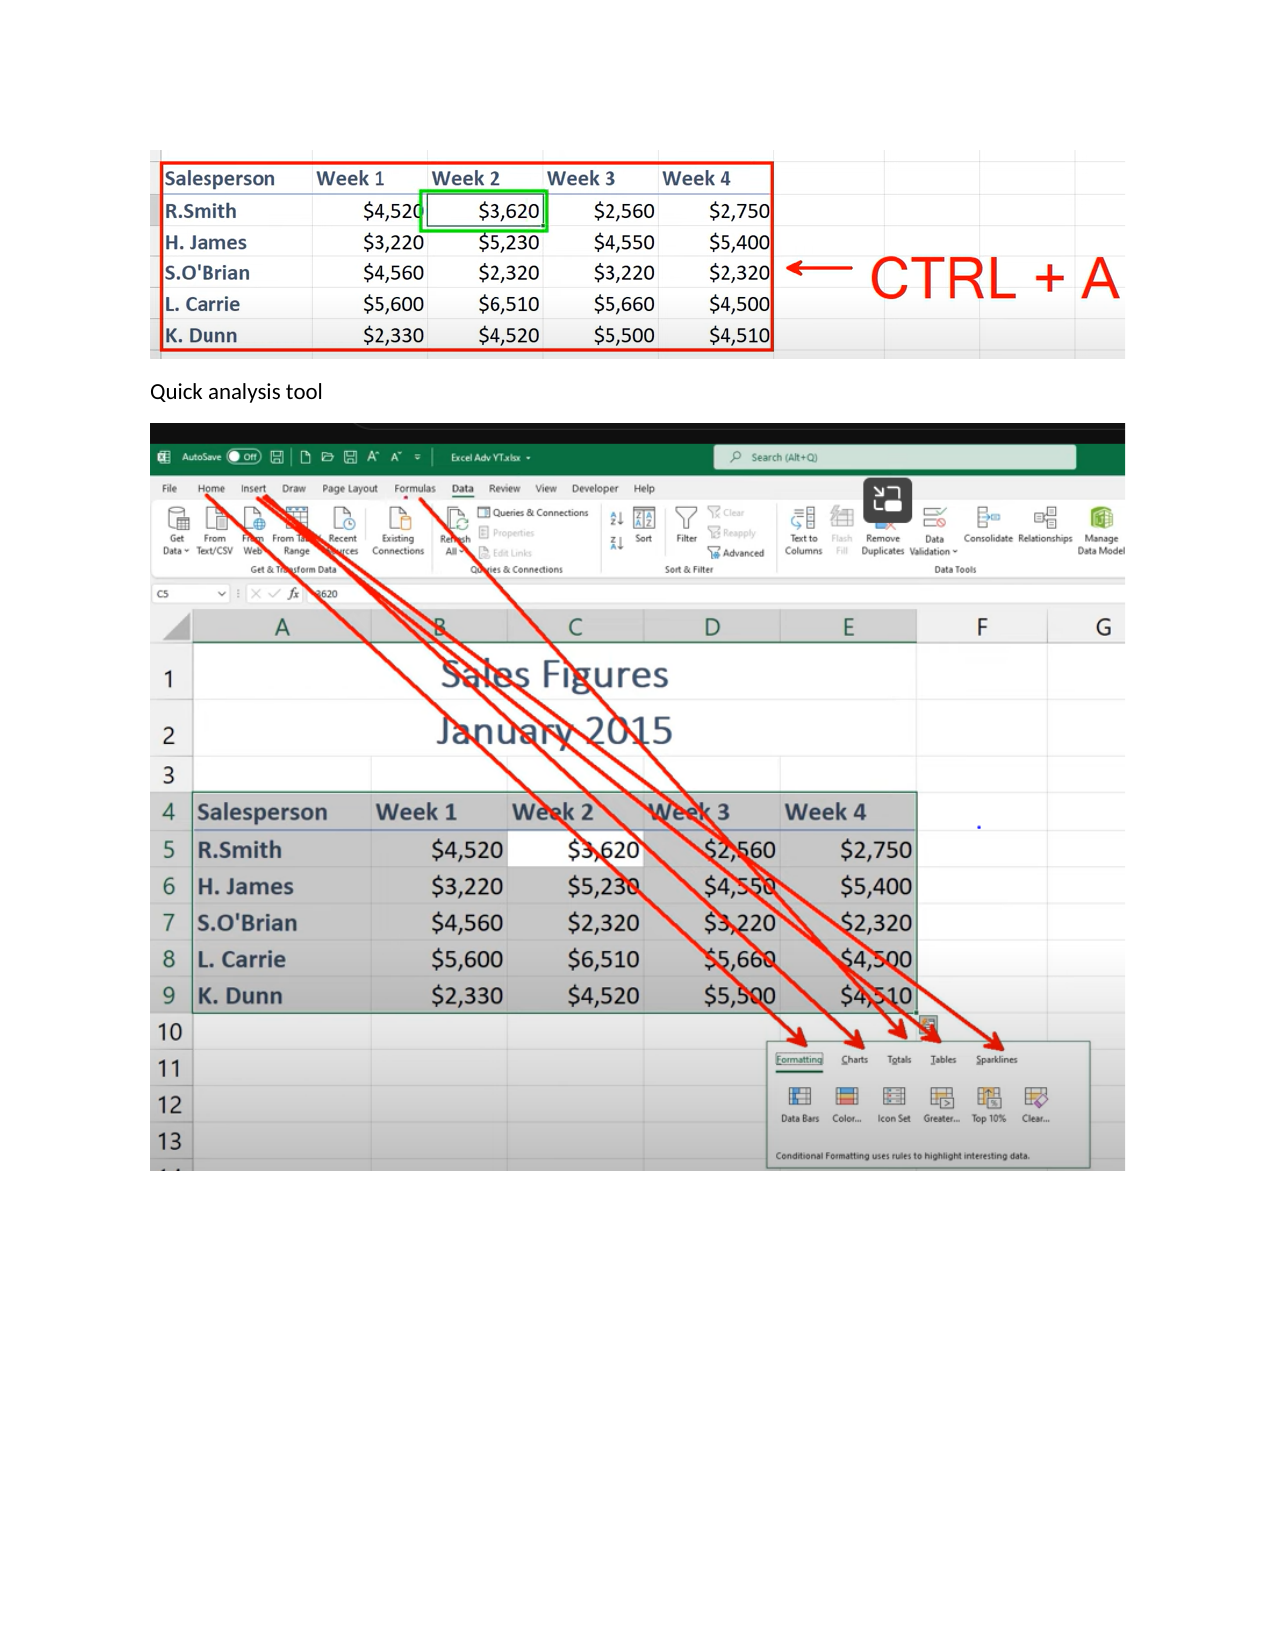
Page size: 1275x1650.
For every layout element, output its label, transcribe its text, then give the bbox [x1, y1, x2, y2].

picture [150, 150, 1125, 359]
text Quick analysis tool [150, 377, 1125, 405]
picture [150, 423, 1125, 1171]
